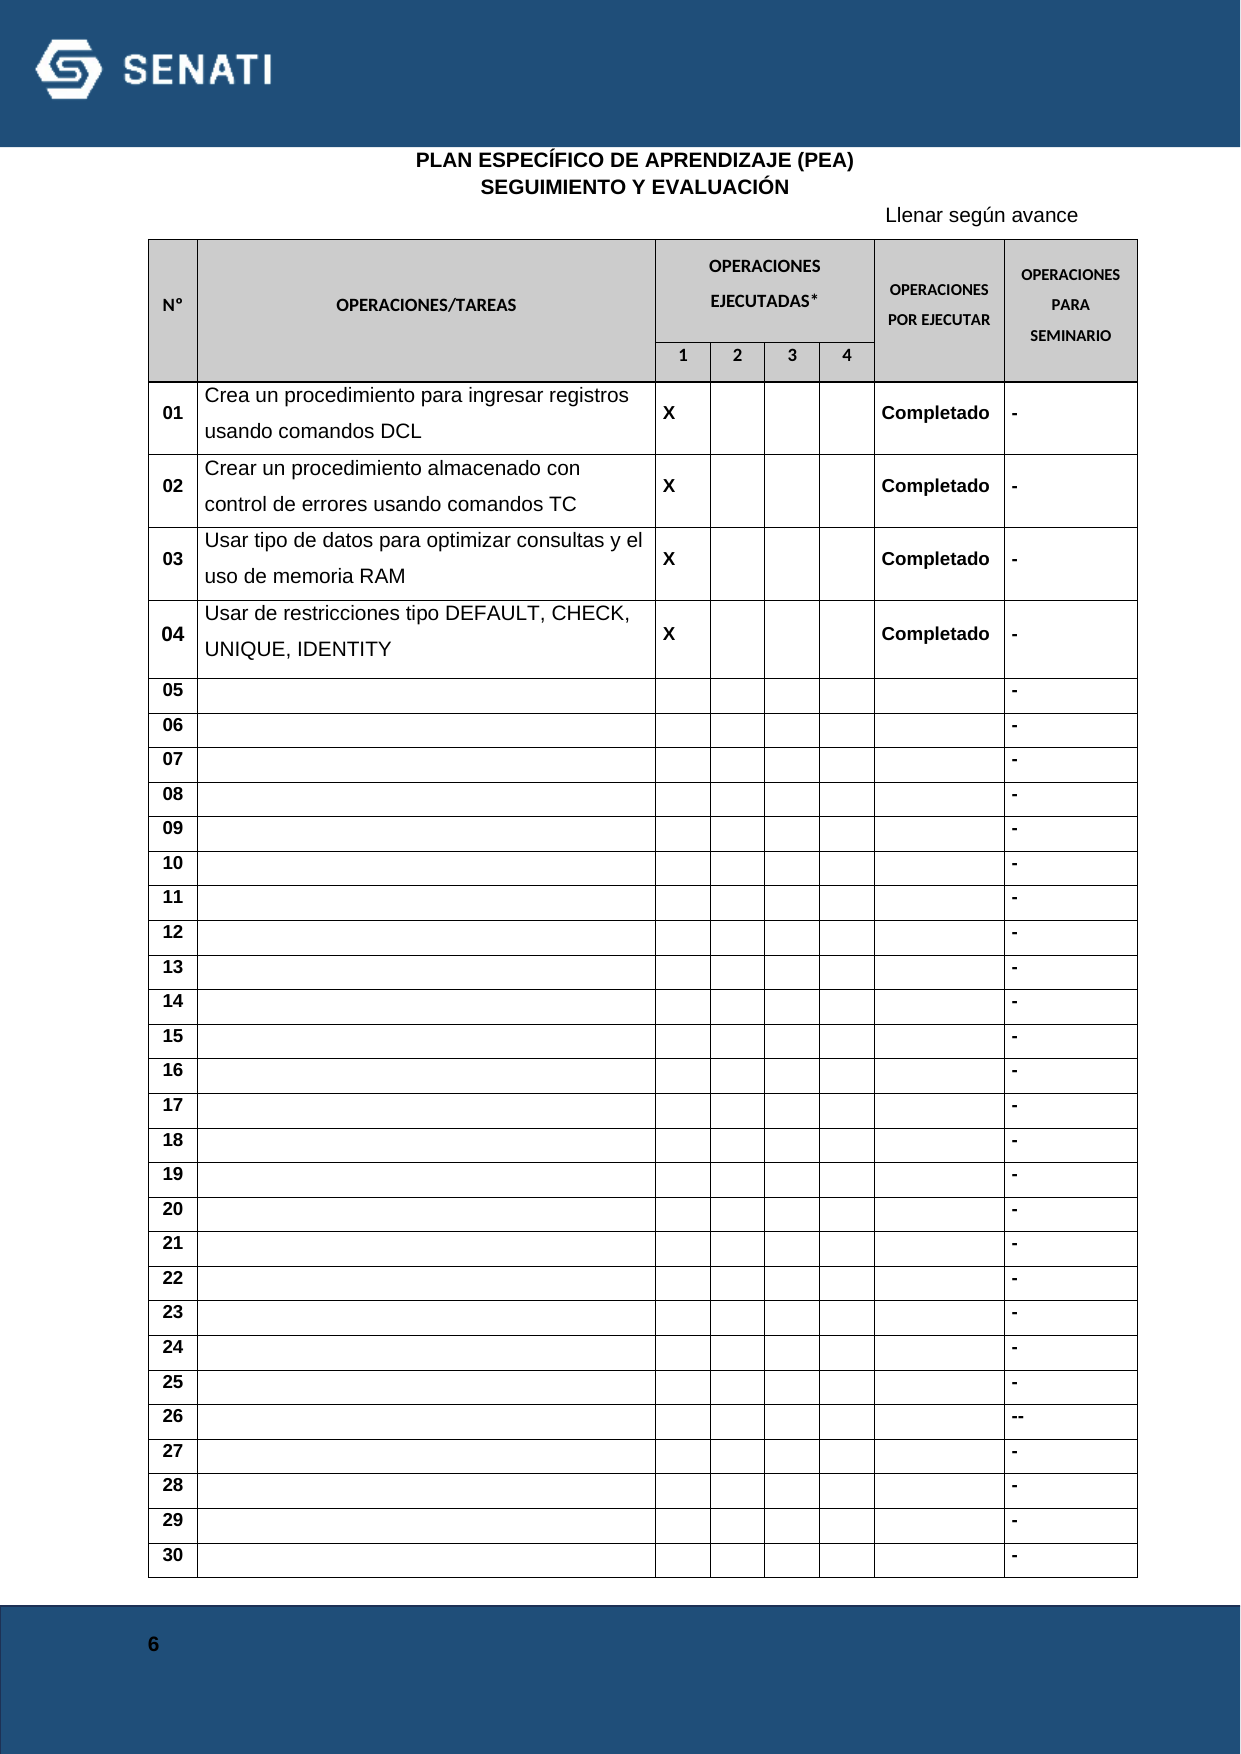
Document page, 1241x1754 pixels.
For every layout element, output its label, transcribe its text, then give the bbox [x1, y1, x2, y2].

table_cell 05 [149, 679, 197, 712]
table_cell - [1005, 1025, 1137, 1058]
table_cell [875, 886, 1004, 920]
table_cell [711, 1267, 764, 1300]
table_cell [765, 1440, 819, 1473]
table_cell 25 [149, 1371, 197, 1404]
table_cell - [1005, 679, 1137, 712]
table_cell [820, 921, 874, 954]
table_cell 27 [149, 1440, 197, 1473]
table_cell [711, 383, 764, 454]
table_cell X [656, 601, 710, 678]
table_header OPERACIONES PARA SEMINARIO [1005, 240, 1137, 381]
table_cell [820, 990, 874, 1024]
table_cell [198, 886, 655, 920]
table_cell [875, 1232, 1004, 1266]
table_cell [875, 990, 1004, 1024]
table_cell [765, 956, 819, 989]
table_cell [656, 886, 710, 920]
table_cell Completado [875, 455, 1004, 527]
table_cell [765, 1509, 819, 1542]
table_cell Crea un procedimiento para ingresar registros usando comandos DCL [198, 383, 655, 454]
table_cell [765, 679, 819, 712]
table_cell [875, 1509, 1004, 1542]
text SEGUIMIENTO Y EVALUACIÓN [148, 175, 1122, 199]
table_cell 03 [149, 528, 197, 600]
table_cell - [1005, 990, 1137, 1024]
table_header OPERACIONES POR EJECUTAR [875, 240, 1004, 381]
table_cell [875, 1094, 1004, 1127]
table_cell [198, 1405, 655, 1439]
table_cell [820, 1544, 874, 1577]
table_cell [820, 1371, 874, 1404]
table_cell [198, 783, 655, 816]
table_cell [820, 956, 874, 989]
table_cell [765, 1267, 819, 1300]
table_cell Crear un procedimiento almacenado con control de errores usando comandos TC [198, 455, 655, 527]
table_cell [875, 1129, 1004, 1162]
table_cell [820, 1440, 874, 1473]
table_cell [820, 783, 874, 816]
table_cell [820, 1336, 874, 1369]
table_cell 16 [149, 1059, 197, 1093]
table_cell 13 [149, 956, 197, 989]
table_cell - [1005, 921, 1137, 954]
table_cell [765, 528, 819, 600]
table_cell 20 [149, 1198, 197, 1231]
table_cell [656, 783, 710, 816]
picture [34, 34, 280, 105]
table_cell [656, 1267, 710, 1300]
table_cell [656, 921, 710, 954]
table_cell [875, 1059, 1004, 1093]
table_cell [875, 1301, 1004, 1335]
table_cell - [1005, 455, 1137, 527]
table_cell [820, 1163, 874, 1197]
table_cell [198, 852, 655, 885]
table_cell [875, 679, 1004, 712]
table_cell - [1005, 1198, 1137, 1231]
table_cell [875, 714, 1004, 747]
table_cell [875, 1267, 1004, 1300]
table_cell [765, 1025, 819, 1058]
table_cell Completado [875, 601, 1004, 678]
table_cell [711, 1163, 764, 1197]
table_cell [765, 817, 819, 851]
table_cell [711, 817, 764, 851]
table_cell [875, 783, 1004, 816]
table_cell [656, 1163, 710, 1197]
table_cell [711, 1474, 764, 1508]
table_cell [656, 1059, 710, 1093]
table_cell - [1005, 1059, 1137, 1093]
table_cell [711, 852, 764, 885]
table_cell 10 [149, 852, 197, 885]
table_cell [765, 1232, 819, 1266]
table_cell [198, 1129, 655, 1162]
table_cell [656, 956, 710, 989]
table_cell [875, 1198, 1004, 1231]
table_cell [820, 601, 874, 678]
table_cell [198, 1371, 655, 1404]
table_cell 30 [149, 1544, 197, 1577]
table_cell [198, 714, 655, 747]
table_cell [711, 1094, 764, 1127]
table_cell - [1005, 1509, 1137, 1542]
table_cell - [1005, 1163, 1137, 1197]
table_cell [820, 528, 874, 600]
table_cell [656, 1509, 710, 1542]
table_cell 15 [149, 1025, 197, 1058]
table_cell [198, 1440, 655, 1473]
table_cell - [1005, 748, 1137, 782]
table_cell [656, 990, 710, 1024]
table_cell [765, 1405, 819, 1439]
table_cell [711, 1509, 764, 1542]
table_cell [765, 783, 819, 816]
table_cell [711, 679, 764, 712]
table_cell [820, 1267, 874, 1300]
table_cell [198, 1301, 655, 1335]
table_cell [198, 921, 655, 954]
table_cell [711, 1440, 764, 1473]
table_cell [820, 817, 874, 851]
table_cell [656, 852, 710, 885]
table_cell [820, 455, 874, 527]
table_cell 23 [149, 1301, 197, 1335]
table_cell [198, 1163, 655, 1197]
table_cell 18 [149, 1129, 197, 1162]
table_cell 21 [149, 1232, 197, 1266]
table_cell [711, 455, 764, 527]
table_cell [820, 679, 874, 712]
table_cell - [1005, 817, 1137, 851]
table_cell [820, 1094, 874, 1127]
table_cell [711, 1301, 764, 1335]
table_cell X [656, 528, 710, 600]
table_cell [198, 990, 655, 1024]
table_cell [875, 956, 1004, 989]
table_cell 3 [765, 343, 819, 381]
table_cell 29 [149, 1509, 197, 1542]
table_cell [820, 1198, 874, 1231]
table_cell - [1005, 1301, 1137, 1335]
table_cell [875, 1440, 1004, 1473]
table_cell [198, 1336, 655, 1369]
table_cell [198, 1232, 655, 1266]
table_cell 04 [149, 601, 197, 678]
table_cell Usar tipo de datos para optimizar consultas y el uso de memoria RAM [198, 528, 655, 600]
table_cell [711, 714, 764, 747]
table_cell - [1005, 886, 1137, 920]
table_cell Usar de restricciones tipo DEFAULT, CHECK, UNIQUE, IDENTITY [198, 601, 655, 678]
table_cell [656, 1232, 710, 1266]
table_cell [765, 1371, 819, 1404]
table_cell [711, 1544, 764, 1577]
table_cell [711, 956, 764, 989]
table_cell 09 [149, 817, 197, 851]
table_cell [820, 714, 874, 747]
table_cell [656, 1371, 710, 1404]
table_cell - [1005, 1267, 1137, 1300]
table_cell 14 [149, 990, 197, 1024]
table_header OPERACIONES EJECUTADAS* [656, 240, 874, 342]
table_cell X [656, 383, 710, 454]
table_cell [198, 748, 655, 782]
table_cell [198, 1509, 655, 1542]
table_cell [765, 383, 819, 454]
table_cell [765, 852, 819, 885]
table_cell 19 [149, 1163, 197, 1197]
table_cell [656, 1129, 710, 1162]
table_cell [656, 1094, 710, 1127]
table_cell - [1005, 383, 1137, 454]
table_cell 24 [149, 1336, 197, 1369]
table_cell X [656, 455, 710, 527]
table_cell [711, 748, 764, 782]
table_cell [711, 886, 764, 920]
table_cell [765, 886, 819, 920]
table_cell - [1005, 956, 1137, 989]
table_cell 4 [820, 343, 874, 381]
table_cell [765, 1474, 819, 1508]
table_cell 22 [149, 1267, 197, 1300]
table_cell 1 [656, 343, 710, 381]
table_cell - [1005, 601, 1137, 678]
table_cell - [1005, 1440, 1137, 1473]
table_cell [711, 1025, 764, 1058]
table_cell [656, 1301, 710, 1335]
table_cell [656, 1198, 710, 1231]
table_cell [875, 1474, 1004, 1508]
table_cell 02 [149, 455, 197, 527]
table_cell [820, 852, 874, 885]
table_cell [198, 1267, 655, 1300]
table_cell [711, 783, 764, 816]
table_cell Completado [875, 528, 1004, 600]
table_cell [765, 1059, 819, 1093]
table_cell 17 [149, 1094, 197, 1127]
table_cell [711, 1129, 764, 1162]
table_cell [198, 1544, 655, 1577]
table_cell [875, 748, 1004, 782]
table_cell [656, 1544, 710, 1577]
table_cell [875, 921, 1004, 954]
table_cell [711, 1198, 764, 1231]
table_cell [656, 1025, 710, 1058]
table_cell [711, 1336, 764, 1369]
table_cell [875, 1163, 1004, 1197]
table_cell 01 [149, 383, 197, 454]
table_cell [875, 852, 1004, 885]
table_cell [820, 1474, 874, 1508]
table_cell [711, 528, 764, 600]
table_header Nº [149, 240, 197, 381]
table_cell 2 [711, 343, 764, 381]
table_cell [820, 383, 874, 454]
table_cell [875, 1025, 1004, 1058]
table_cell - [1005, 528, 1137, 600]
table_cell [820, 1129, 874, 1162]
table_cell [656, 679, 710, 712]
table_cell [820, 1232, 874, 1266]
table_cell [765, 1198, 819, 1231]
table_cell [765, 1544, 819, 1577]
table_cell [875, 1371, 1004, 1404]
table_cell [820, 1025, 874, 1058]
table_cell [765, 455, 819, 527]
table_cell 12 [149, 921, 197, 954]
table_cell 28 [149, 1474, 197, 1508]
table_cell [198, 817, 655, 851]
table_cell [765, 601, 819, 678]
table_cell [711, 1232, 764, 1266]
table_cell [875, 1336, 1004, 1369]
table_cell [656, 1474, 710, 1508]
table_cell [198, 1059, 655, 1093]
table_cell [765, 1129, 819, 1162]
table_cell - [1005, 714, 1137, 747]
table_cell [711, 601, 764, 678]
table_cell [875, 1544, 1004, 1577]
table_cell - [1005, 1232, 1137, 1266]
table_cell [656, 748, 710, 782]
table_header OPERACIONES/TAREAS [198, 240, 655, 381]
table_cell 26 [149, 1405, 197, 1439]
text PLAN ESPECÍFICO DE APRENDIZAJE (PEA) [148, 148, 1122, 172]
table_cell [198, 1198, 655, 1231]
table_cell [765, 990, 819, 1024]
table_cell [765, 1094, 819, 1127]
table_cell [820, 1405, 874, 1439]
table_cell [711, 1059, 764, 1093]
table_cell [656, 1405, 710, 1439]
table_cell [820, 748, 874, 782]
table_cell [765, 748, 819, 782]
table_cell [198, 1025, 655, 1058]
table_cell [711, 921, 764, 954]
table_cell - [1005, 1371, 1137, 1404]
table_cell [711, 1405, 764, 1439]
table_cell [765, 1301, 819, 1335]
table_cell [765, 921, 819, 954]
table_cell [765, 1336, 819, 1369]
table_cell 11 [149, 886, 197, 920]
table_cell - [1005, 1474, 1137, 1508]
table_cell [656, 817, 710, 851]
table_cell [198, 679, 655, 712]
table_cell [820, 1301, 874, 1335]
table_cell - [1005, 852, 1137, 885]
table_cell -- [1005, 1405, 1137, 1439]
table_cell [711, 990, 764, 1024]
table_cell - [1005, 1544, 1137, 1577]
table_cell [875, 817, 1004, 851]
table_cell - [1005, 1129, 1137, 1162]
table_cell 07 [149, 748, 197, 782]
text Llenar según avance [811, 203, 1240, 227]
table_cell 06 [149, 714, 197, 747]
table_cell [765, 714, 819, 747]
table_cell [875, 1405, 1004, 1439]
table_cell - [1005, 1094, 1137, 1127]
table_cell [820, 1509, 874, 1542]
table_cell - [1005, 1336, 1137, 1369]
table_cell [198, 1094, 655, 1127]
table_cell [820, 1059, 874, 1093]
table_cell 08 [149, 783, 197, 816]
table_cell [711, 1371, 764, 1404]
table_cell [198, 956, 655, 989]
table_cell [656, 714, 710, 747]
table_cell [820, 886, 874, 920]
table_cell [198, 1474, 655, 1508]
table_cell [656, 1440, 710, 1473]
table_cell - [1005, 783, 1137, 816]
table_cell [656, 1336, 710, 1369]
table_cell Completado [875, 383, 1004, 454]
table_cell [765, 1163, 819, 1197]
